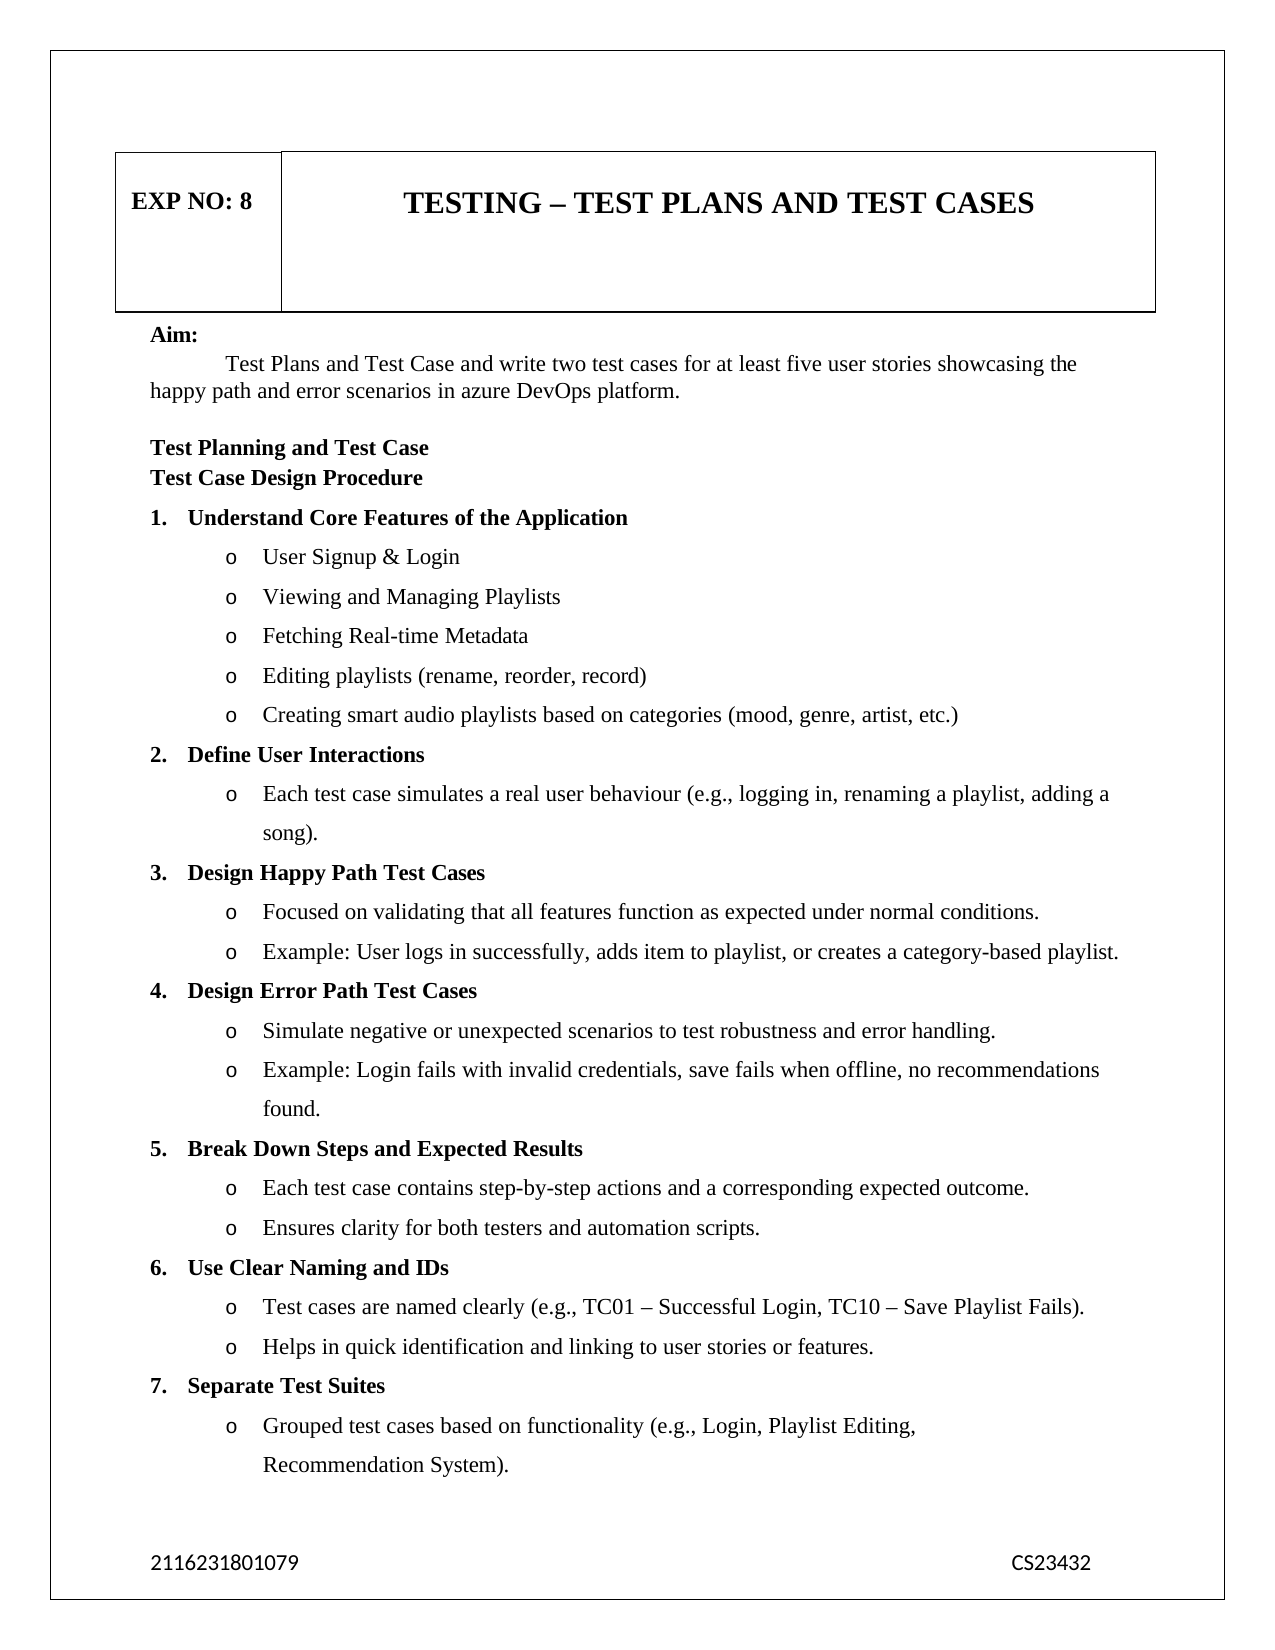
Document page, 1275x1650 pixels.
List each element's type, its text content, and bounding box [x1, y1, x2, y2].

list Break Down Steps and Expected Results [150, 1135, 1187, 1162]
text happy path and error scenarios in azure DevOps platform. [150, 377, 1187, 403]
list Each test case contains step-by-step actions and a corresponding expected outcome. [225, 1174, 1187, 1202]
list Ensures clarity for both testers and automation scripts. [225, 1214, 1187, 1242]
list User Signup & Login [225, 543, 1187, 571]
list Each test case simulates a real user behaviour (e.g., logging in, renaming a playlist, adding a song). [225, 781, 1109, 845]
list Grouped test cases based on functionality (e.g., Login, Playlist Editing, Recommendation System). [225, 1412, 1083, 1477]
text Test Plans and Test Case and write two test cases for at least five user stories showcasing the [225, 351, 1187, 377]
text Test Planning and Test Case Test Case Design Procedure [150, 434, 464, 491]
list Separate Test Suites [150, 1372, 1187, 1399]
list Understand Core Features of the Application [150, 503, 1187, 530]
list Editing playlists (rename, reorder, record) [225, 662, 1187, 689]
list Define User Interactions [150, 741, 1187, 767]
list Helps in quick identification and linking to user stories or features. [225, 1333, 1187, 1360]
list Use Clear Naming and IDs [150, 1253, 1187, 1280]
list Design Error Path Test Cases [150, 977, 1187, 1004]
list Fetching Real-time Metadata [225, 622, 1187, 650]
list Focused on validating that all features function as expected under normal conditions. [225, 898, 1187, 926]
list Viewing and Managing Playlists [225, 583, 1187, 610]
list Example: Login fails with invalid credentials, save fails when offline, no recommendations found. [225, 1056, 1100, 1122]
list Test cases are named clearly (e.g., TC01 – Successful Login, TC10 – Save Playlist Fails). [225, 1293, 1187, 1321]
list Example: User logs in successfully, adds item to playlist, or creates a category-based playlist. [225, 938, 1187, 965]
text Aim: [150, 321, 1187, 347]
list Creating smart audio playlists based on categories (mood, genre, artist, etc.) [225, 701, 1187, 729]
list Design Happy Path Test Cases [150, 858, 1187, 885]
list Simulate negative or unexpected scenarios to test robustness and error handling. [225, 1017, 1187, 1044]
